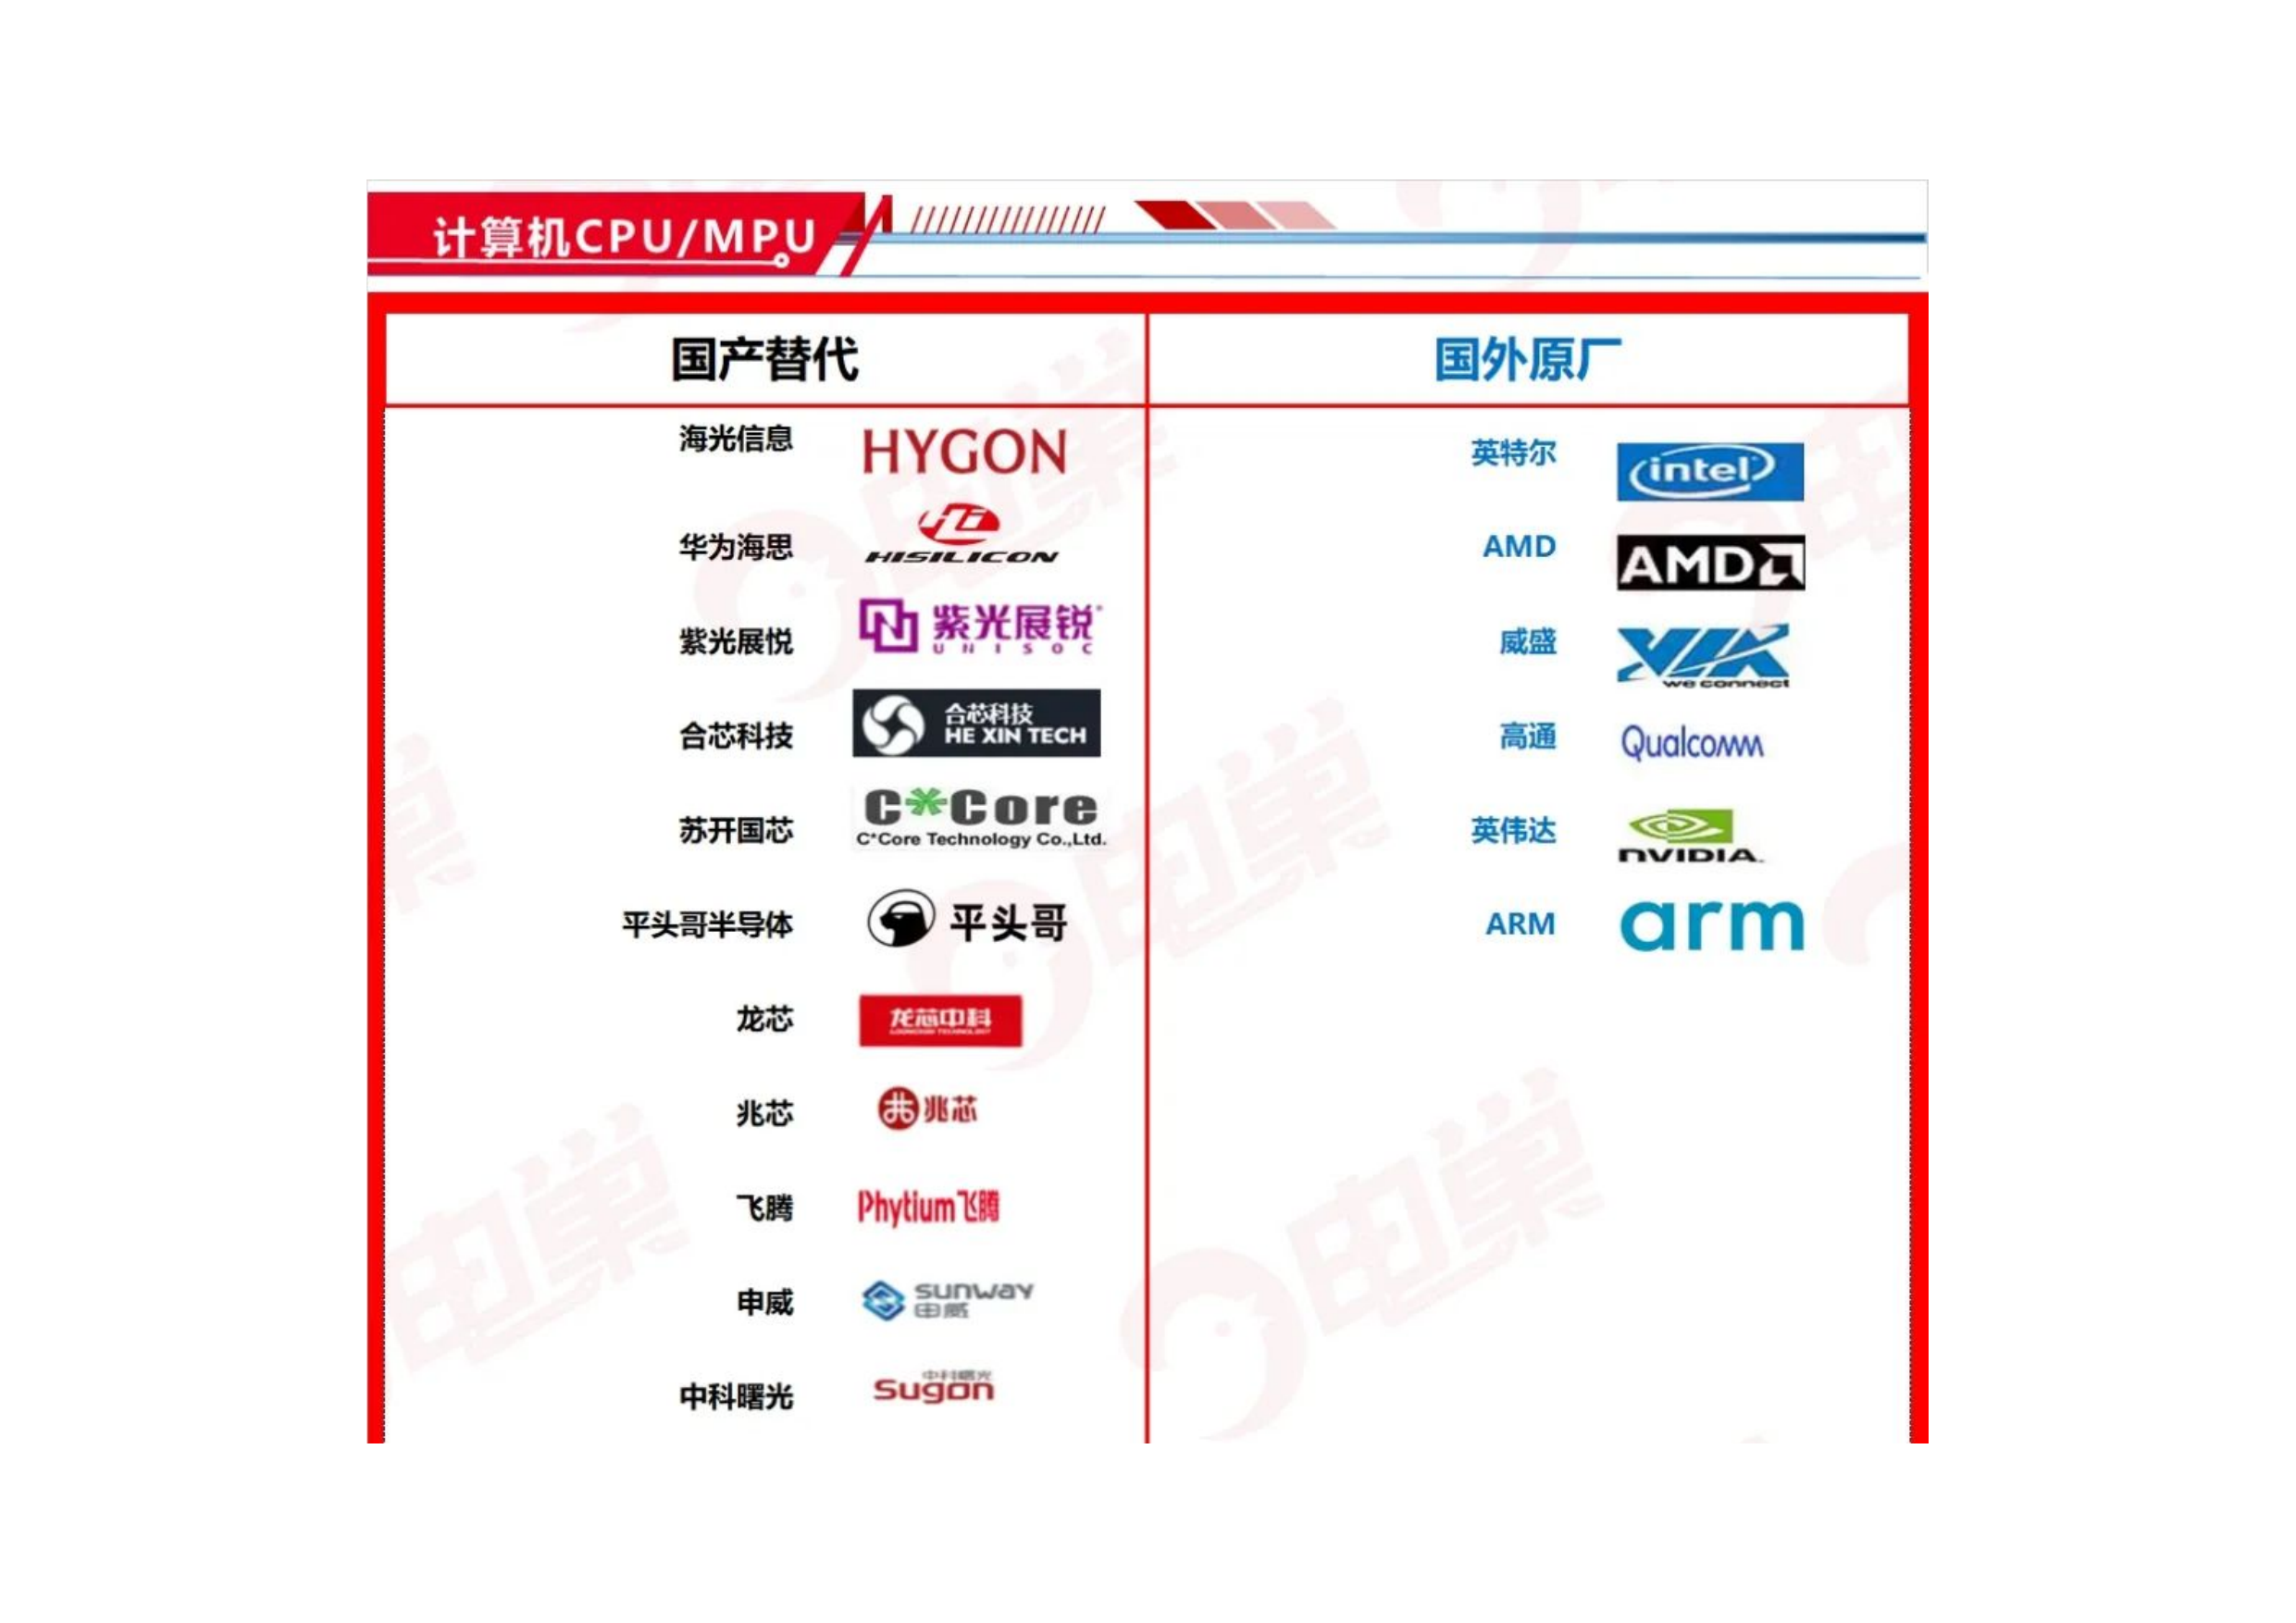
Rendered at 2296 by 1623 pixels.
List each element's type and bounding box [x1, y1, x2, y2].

picture [366, 180, 1929, 1443]
